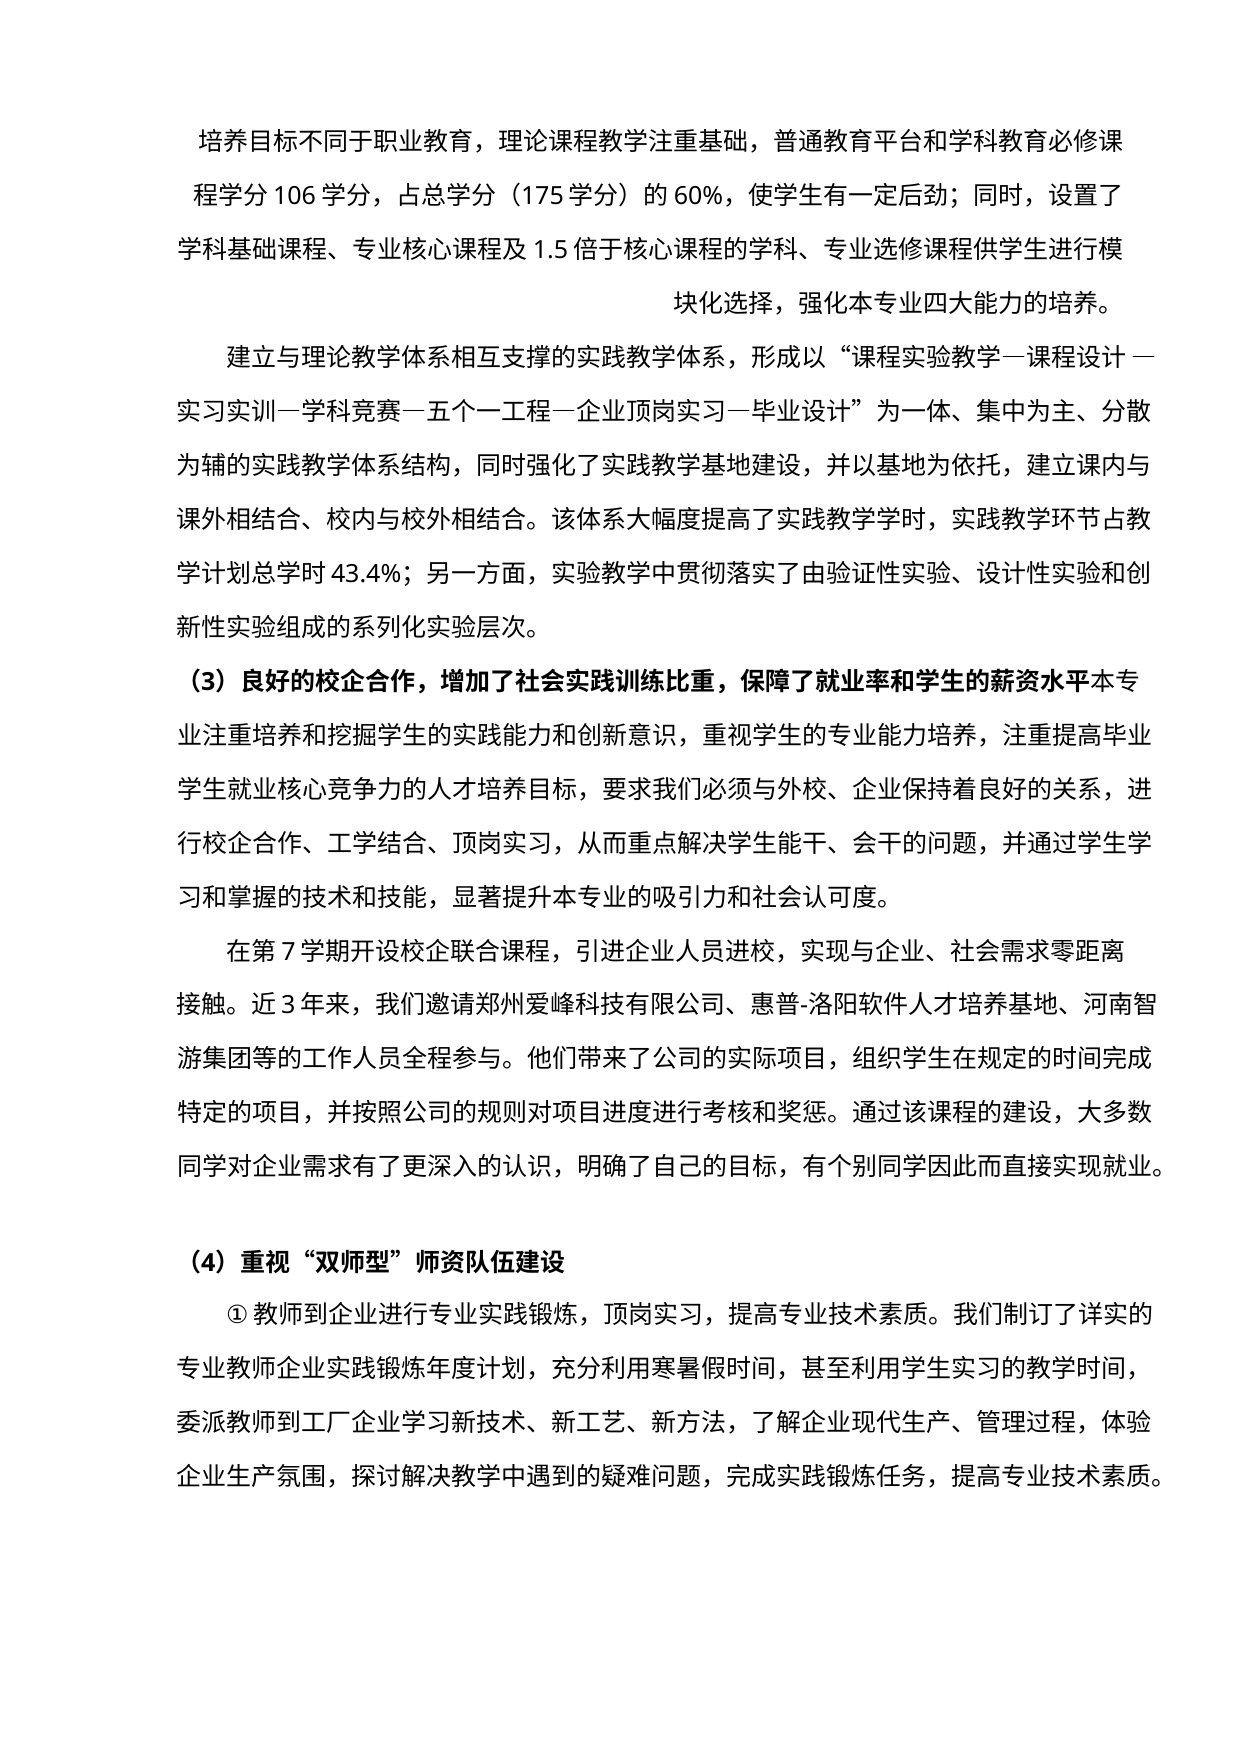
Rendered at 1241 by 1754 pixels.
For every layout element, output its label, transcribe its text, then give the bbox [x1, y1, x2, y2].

text 接触。近3年来，我们邀请郑州爱峰科技有限公司、惠普-洛阳软件人才培养基地、河南智游集团等的工作人员全程参与。他们带来了公司的实际项目，组织学生在规定的时间完成特定的项目，并按照公司的规则对项目进度进行考核和奖惩。通过该课程的建设，大多数同学对企业需求有了更深入的认识，明确了自己的目标，有个别同学因此而直接实现就业。 [176, 984, 1158, 1228]
subtitle （4）重视“双师型”师资队伍建设 [176, 1242, 1158, 1278]
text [176, 1294, 1158, 1492]
text 建立与理论教学体系相互支撑的实践教学体系，形成以“课程实验教学—课程设计 —实习实训—学科竞赛—五个一工程—企业顶岗实习—毕业设计”为一体、集中为主、分散为辅的实践教学体系结构，同时强化了实践教学基地建设，并以基地为依托，建立课内与课外相结合、校内与校外相结合。该体系大幅度提高了实践教学学时，实践教学环节占教学计划总学时43.4%；另一方面，实验教学中贯彻落实了由验证性实验、设计性实验和创新性实验组成的系列化实验层次。 [176, 338, 1158, 644]
text 在第7学期开设校企联合课程，引进企业人员进校，实现与企业、社会需求零距离 [226, 932, 1158, 968]
text （3）良好的校企合作，增加了社会实践训练比重，保障了就业率和学生的薪资水平本专业注重培养和挖掘学生的实践能力和创新意识，重视学生的专业能力培养，注重提高毕业学生就业核心竞争力的人才培养目标，要求我们必须与外校、企业保持着良好的关系，进行校企合作、工学结合、顶岗实习，从而重点解决学生能干、会干的问题，并通过学生学习和掌握的技术和技能，显著提升本专业的吸引力和社会认可度。 [176, 662, 1158, 914]
text 培养目标不同于职业教育，理论课程教学注重基础，普通教育平台和学科教育必修课程学分106学分，占总学分（175学分）的60%，使学生有一定后劲；同时，设置了学科基础课程、专业核心课程及1.5倍于核心课程的学科、专业选修课程供学生进行模块化选择，强化本专业四大能力的培养。 [177, 122, 1123, 320]
